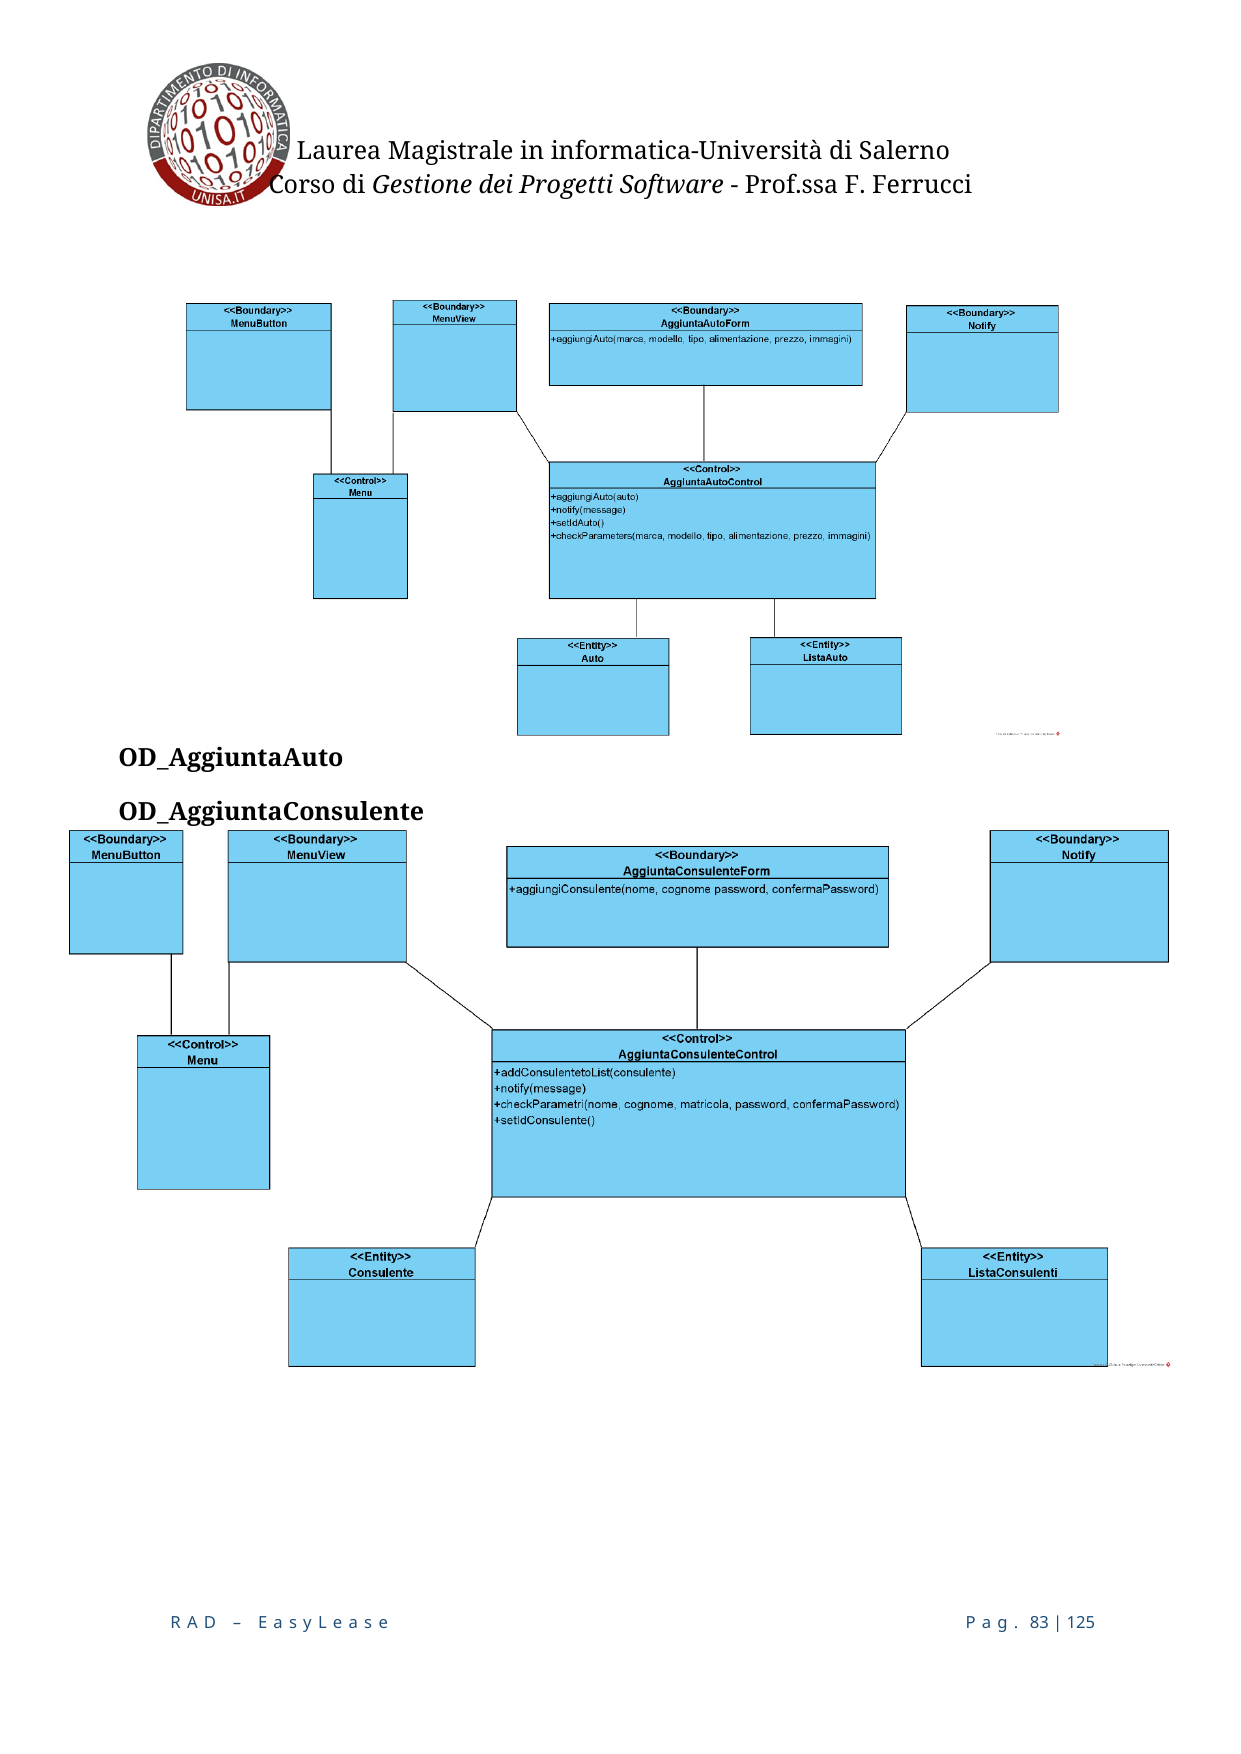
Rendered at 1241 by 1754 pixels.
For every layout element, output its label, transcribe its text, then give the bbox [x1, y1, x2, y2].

text OD_AggiuntaConsulente [118, 793, 1122, 827]
picture [69, 828, 1172, 1370]
picture [147, 63, 290, 206]
picture [184, 298, 1061, 738]
